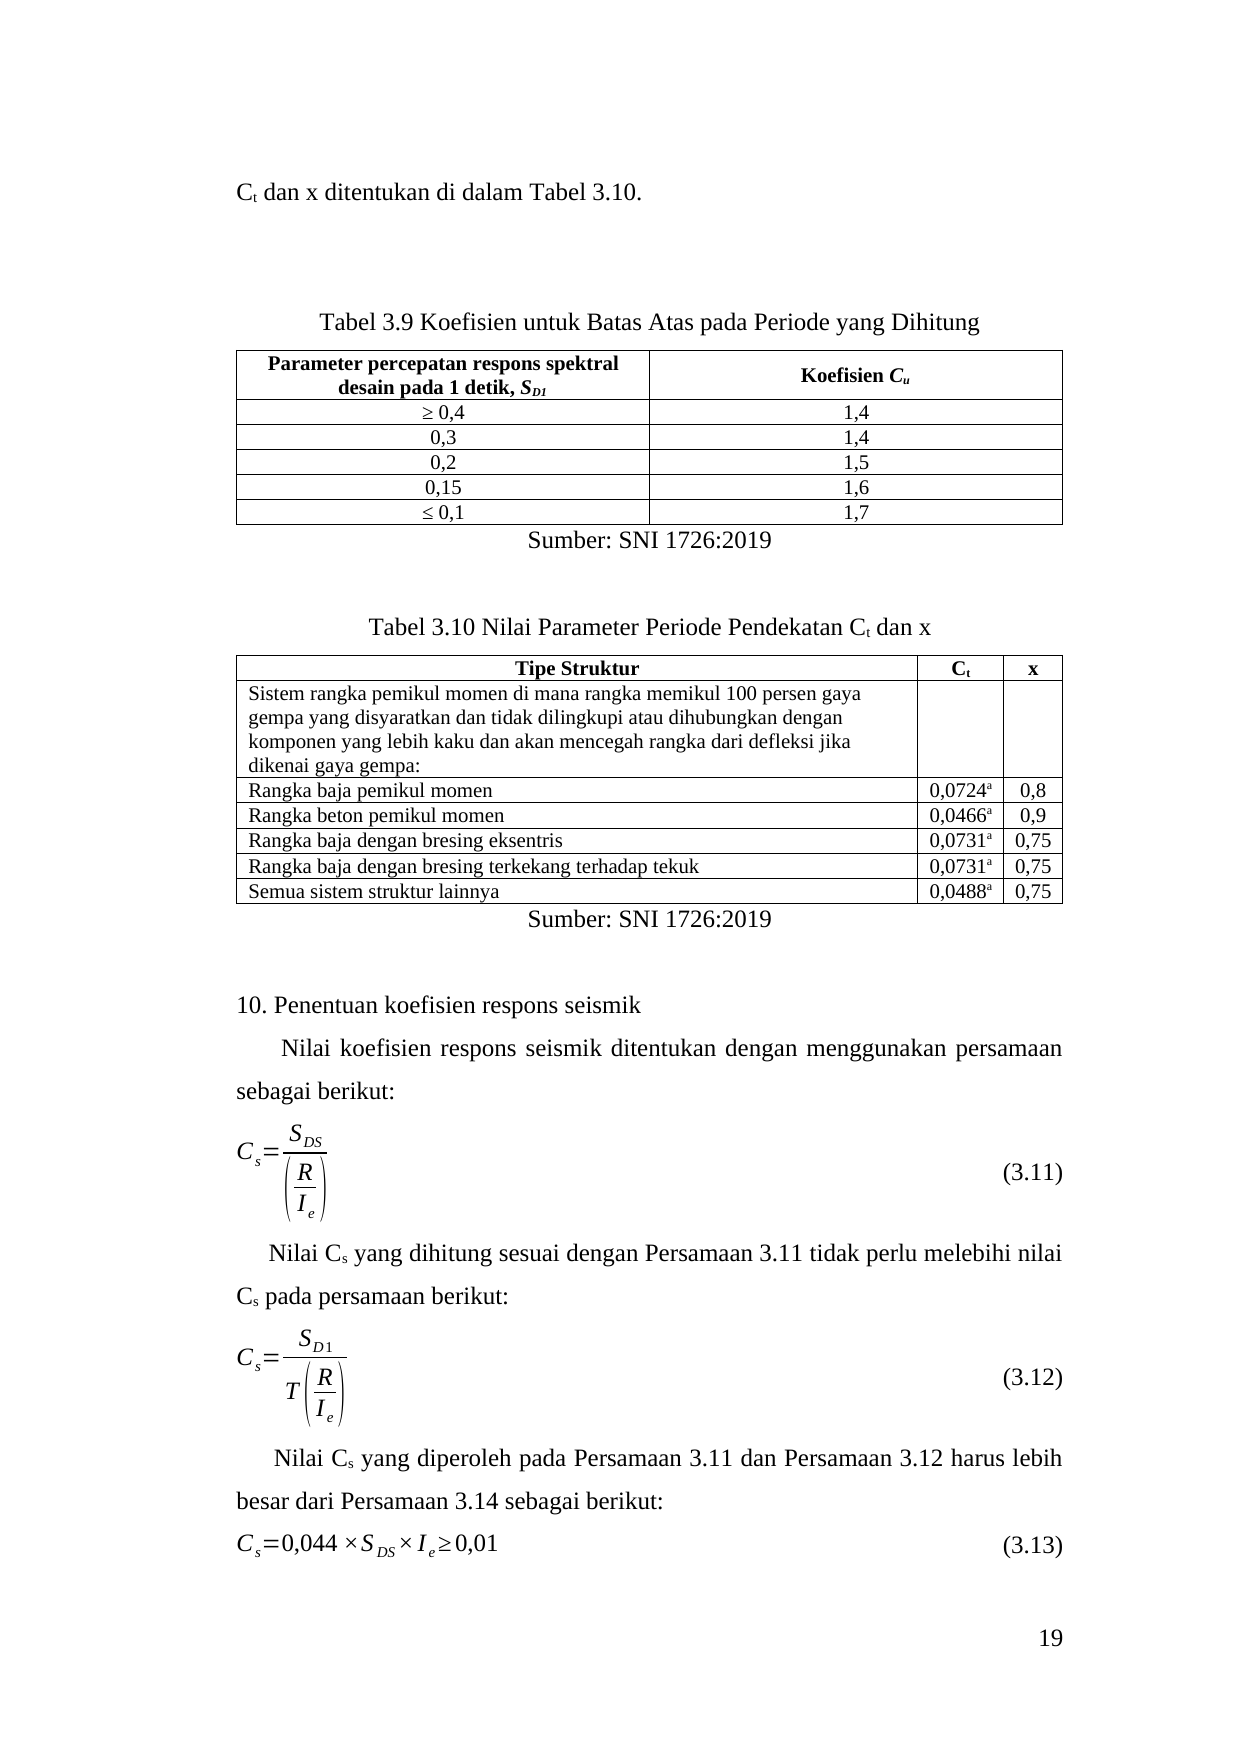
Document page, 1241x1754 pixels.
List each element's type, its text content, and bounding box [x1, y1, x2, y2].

text Ct dan x ditentukan di dalam Tabel 3.10. [236, 177, 1063, 206]
text Tabel 3.10 Nilai Parameter Periode Pendekatan Ct dan x [236, 612, 1063, 640]
text Sumber: SNI 1726:2019 [236, 525, 1063, 554]
list Penentuan koefisien respons seismik [236, 990, 1063, 1019]
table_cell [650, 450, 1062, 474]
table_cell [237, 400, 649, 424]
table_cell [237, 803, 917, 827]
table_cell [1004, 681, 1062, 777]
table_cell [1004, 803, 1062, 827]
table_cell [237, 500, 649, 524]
text (3.11) [236, 1119, 1063, 1224]
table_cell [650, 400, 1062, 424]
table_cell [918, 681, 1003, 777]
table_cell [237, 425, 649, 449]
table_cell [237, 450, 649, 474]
text (3.13) [236, 1529, 1063, 1561]
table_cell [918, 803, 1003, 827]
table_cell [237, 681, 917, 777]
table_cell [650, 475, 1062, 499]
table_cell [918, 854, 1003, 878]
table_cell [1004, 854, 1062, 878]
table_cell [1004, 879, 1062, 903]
text (3.12) [236, 1324, 1063, 1428]
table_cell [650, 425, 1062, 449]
text Nilai Cs yang dihitung sesuai dengan Persamaan 3.11 tidak perlu melebihi nilai Cs pada persamaan berikut: [236, 1238, 1063, 1310]
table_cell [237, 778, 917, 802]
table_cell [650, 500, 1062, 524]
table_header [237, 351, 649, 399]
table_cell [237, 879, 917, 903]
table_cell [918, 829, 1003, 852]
text Nilai Cs yang diperoleh pada Persamaan 3.11 dan Persamaan 3.12 harus lebih besar dari Persamaan 3.14 sebagai berikut: [236, 1443, 1063, 1515]
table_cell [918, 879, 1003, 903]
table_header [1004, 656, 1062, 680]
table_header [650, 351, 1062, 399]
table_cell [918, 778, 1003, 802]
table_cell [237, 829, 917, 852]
text Sumber: SNI 1726:2019 [236, 904, 1063, 932]
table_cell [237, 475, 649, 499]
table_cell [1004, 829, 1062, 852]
text Nilai koefisien respons seismik ditentukan dengan menggunakan persamaan sebagai berikut: [236, 1033, 1063, 1105]
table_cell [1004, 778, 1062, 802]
text Tabel 3.9 Koefisien untuk Batas Atas pada Periode yang Dihitung [236, 307, 1063, 335]
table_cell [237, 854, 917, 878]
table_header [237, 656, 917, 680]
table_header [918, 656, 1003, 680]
